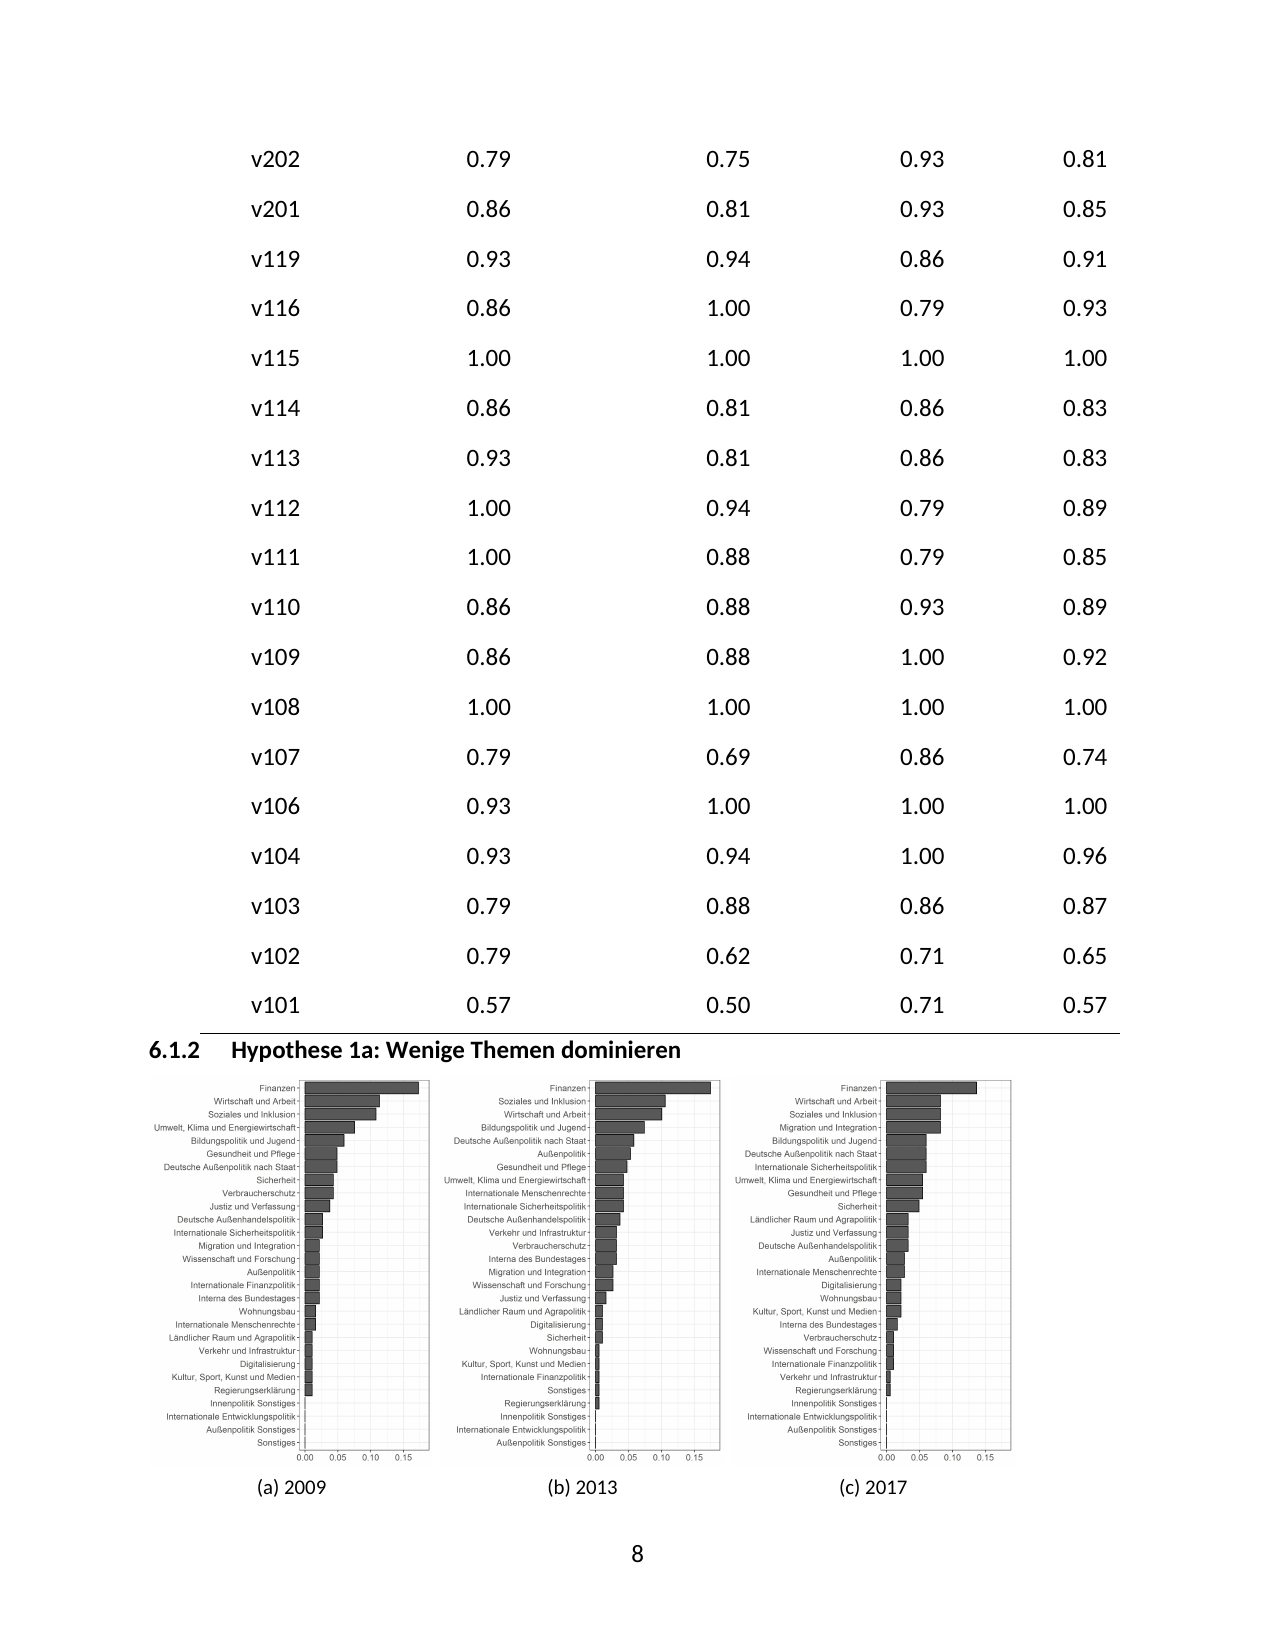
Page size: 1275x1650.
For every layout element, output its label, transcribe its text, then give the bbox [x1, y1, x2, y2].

table_cell 1.00 [969, 783, 1120, 833]
picture [150, 1076, 433, 1466]
table_cell 0.93 [325, 236, 536, 285]
table_cell v112 [200, 485, 325, 534]
table_cell 0.75 [536, 136, 775, 186]
table_cell v103 [200, 883, 325, 933]
table_cell 0.88 [536, 883, 775, 933]
table_cell 0.85 [969, 534, 1120, 584]
table_cell 0.65 [969, 933, 1120, 982]
table_cell 0.79 [325, 933, 536, 982]
table_cell 0.93 [775, 136, 969, 186]
table_cell 0.81 [536, 435, 775, 484]
table_cell 1.00 [536, 335, 775, 385]
table_cell 0.86 [775, 385, 969, 435]
table_cell v110 [200, 584, 325, 634]
table_cell 1.00 [536, 285, 775, 335]
table_cell 0.83 [969, 385, 1120, 435]
table_cell 0.74 [969, 734, 1120, 783]
table_cell 1.00 [775, 684, 969, 733]
text (a) 2009 (b) 2013 (c) 2017 [150, 1474, 1169, 1500]
table_cell 0.79 [775, 534, 969, 584]
table_cell 0.93 [775, 584, 969, 634]
table_cell 1.00 [775, 634, 969, 684]
table_cell v107 [200, 734, 325, 783]
table_cell 0.86 [325, 186, 536, 236]
table_cell 0.94 [536, 833, 775, 883]
table_cell 1.00 [325, 335, 536, 385]
picture [440, 1076, 724, 1466]
table_cell 0.83 [969, 435, 1120, 484]
table_cell 0.93 [775, 186, 969, 236]
table_cell v109 [200, 634, 325, 684]
table_cell v111 [200, 534, 325, 584]
table_cell 1.00 [325, 684, 536, 733]
table_cell 0.88 [536, 634, 775, 684]
subtitle Hypothese 1a: Wenige Themen dominieren [148, 1034, 1169, 1064]
table_cell v115 [200, 335, 325, 385]
table_cell 0.88 [536, 584, 775, 634]
table_cell 0.81 [536, 385, 775, 435]
table_cell 0.89 [969, 584, 1120, 634]
table_cell 0.71 [775, 983, 969, 1033]
table_cell 0.89 [969, 485, 1120, 534]
table_cell 0.86 [775, 883, 969, 933]
table_cell 0.93 [325, 783, 536, 833]
picture [731, 1076, 1015, 1466]
table_cell v113 [200, 435, 325, 484]
table_cell 0.92 [969, 634, 1120, 684]
table_cell 0.86 [775, 236, 969, 285]
table_cell v201 [200, 186, 325, 236]
table_cell 0.79 [325, 734, 536, 783]
table_cell 0.86 [325, 584, 536, 634]
table_cell 0.94 [536, 485, 775, 534]
table_cell 0.79 [325, 136, 536, 186]
table_cell 1.00 [536, 783, 775, 833]
table_cell 0.85 [969, 186, 1120, 236]
table_cell v202 [200, 136, 325, 186]
table_cell 0.62 [536, 933, 775, 982]
table_cell 1.00 [325, 534, 536, 584]
table_cell 1.00 [969, 684, 1120, 733]
table_cell v114 [200, 385, 325, 435]
table_cell 0.93 [969, 285, 1120, 335]
table_cell 0.81 [969, 136, 1120, 186]
table_cell 0.86 [325, 634, 536, 684]
table_cell 1.00 [536, 684, 775, 733]
table_cell v104 [200, 833, 325, 883]
table_cell 0.87 [969, 883, 1120, 933]
table_cell 0.86 [325, 385, 536, 435]
table_cell 0.79 [775, 485, 969, 534]
table_cell 0.86 [325, 285, 536, 335]
table_cell v119 [200, 236, 325, 285]
table_cell 0.86 [775, 435, 969, 484]
table_cell v101 [200, 983, 325, 1033]
table_cell 1.00 [775, 783, 969, 833]
table_cell 1.00 [775, 833, 969, 883]
table_cell v108 [200, 684, 325, 733]
table_cell 0.86 [775, 734, 969, 783]
table_cell 0.91 [969, 236, 1120, 285]
table_cell 1.00 [775, 335, 969, 385]
table_cell 0.93 [325, 435, 536, 484]
table_cell 0.50 [536, 983, 775, 1033]
table_cell 0.79 [325, 883, 536, 933]
table_cell 0.81 [536, 186, 775, 236]
table_cell v116 [200, 285, 325, 335]
table_cell 1.00 [969, 335, 1120, 385]
table_cell v102 [200, 933, 325, 982]
table_cell 0.88 [536, 534, 775, 584]
table_cell v106 [200, 783, 325, 833]
table_cell 0.71 [775, 933, 969, 982]
table_cell 0.93 [325, 833, 536, 883]
table_cell 0.69 [536, 734, 775, 783]
table_cell 0.57 [325, 983, 536, 1033]
table_cell 0.57 [969, 983, 1120, 1033]
table_cell 0.94 [536, 236, 775, 285]
table_cell 0.79 [775, 285, 969, 335]
table_cell 1.00 [325, 485, 536, 534]
table_cell 0.96 [969, 833, 1120, 883]
